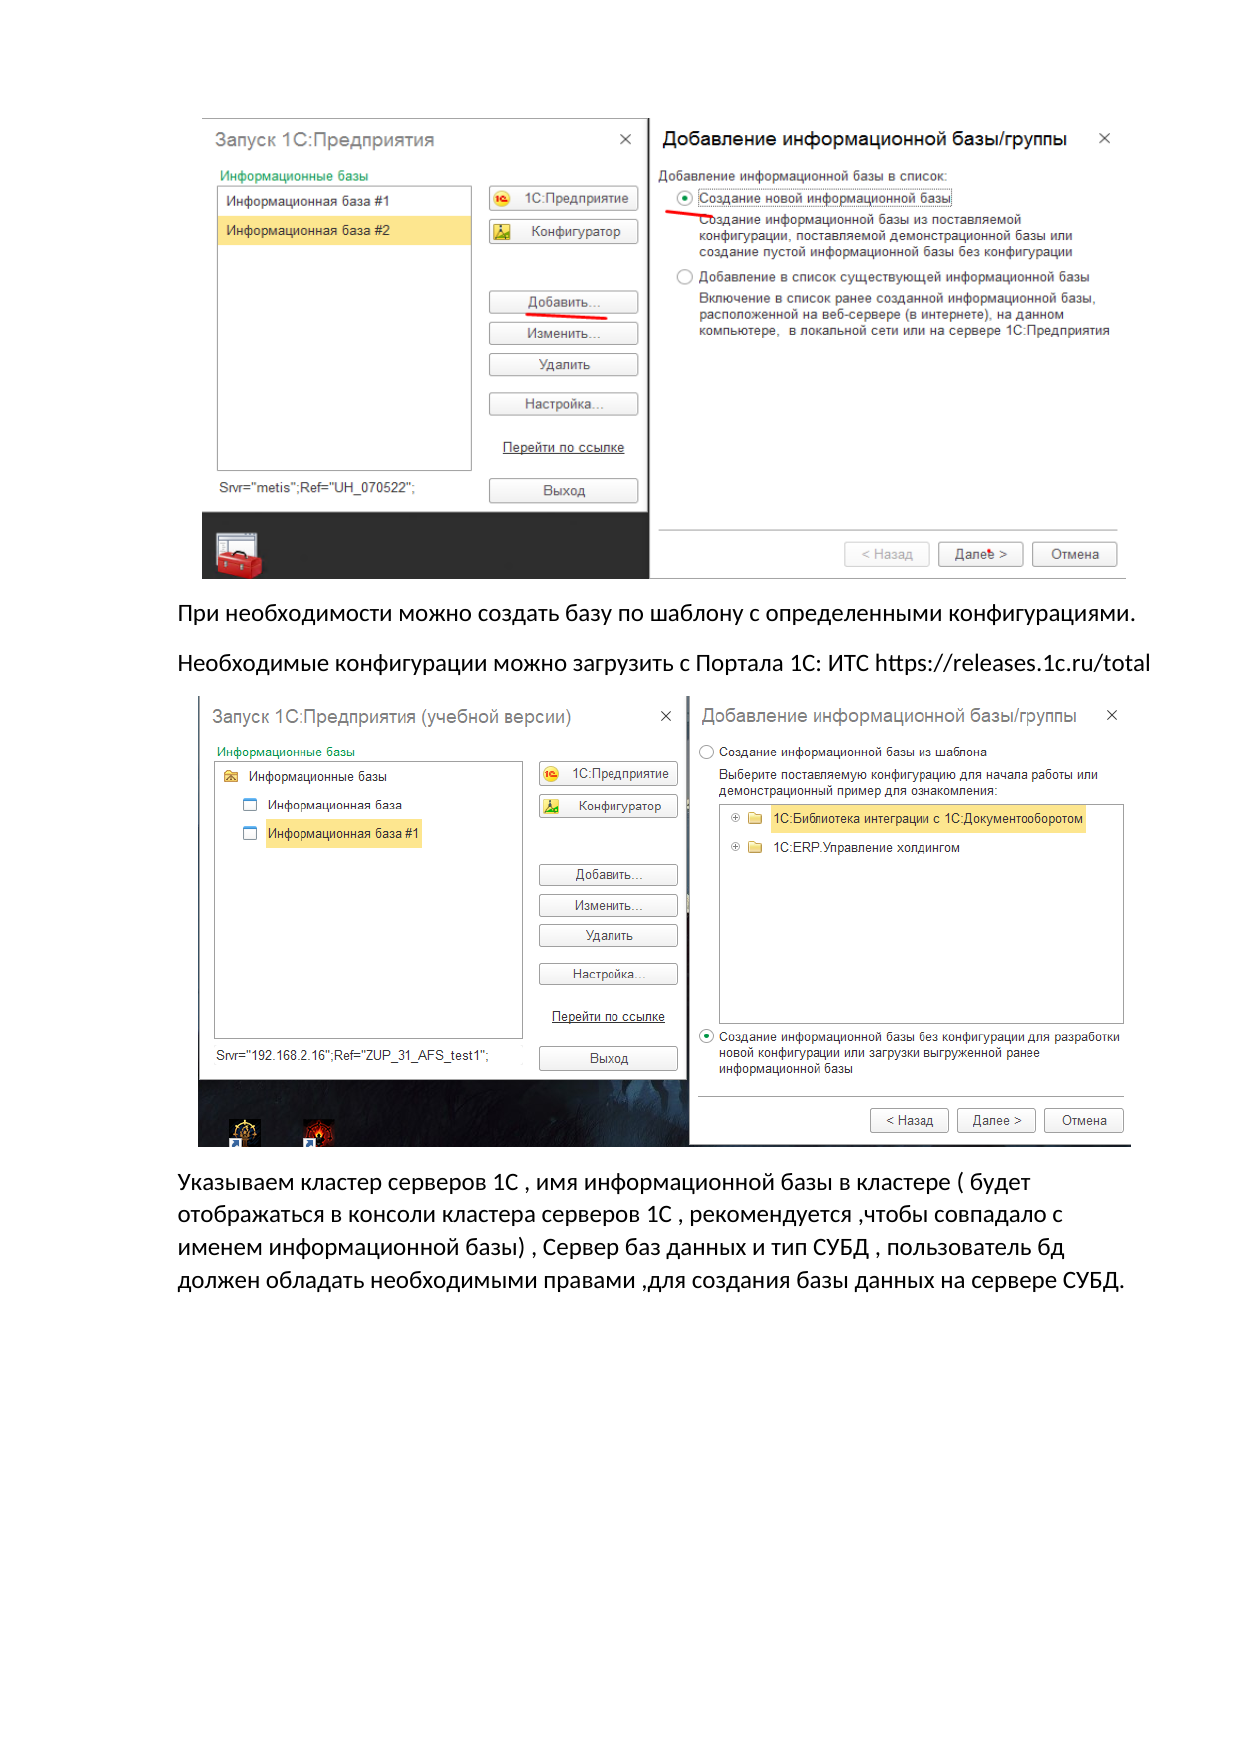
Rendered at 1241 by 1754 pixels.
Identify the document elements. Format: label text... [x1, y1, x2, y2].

picture [202, 118, 1126, 579]
text Необходимые конфигурации можно загрузить с Портала 1С: ИТС https://releases.1c.ru/total [177, 647, 1152, 678]
text При необходимости можно создать базу по шаблону с определенными конфигурациями. [177, 597, 1152, 628]
picture [198, 696, 1131, 1147]
text Указываем кластер серверов 1С , имя информационной базы в кластере ( будет отображаться в консоли кластера серверов 1С , рекомендуется ,чтобы совпадало с именем информационной базы) , Сервер баз данных и тип СУБД , пользователь бд должен обладать необходимыми правами ,для создания базы данных на сервере СУБД. [177, 1166, 1152, 1295]
